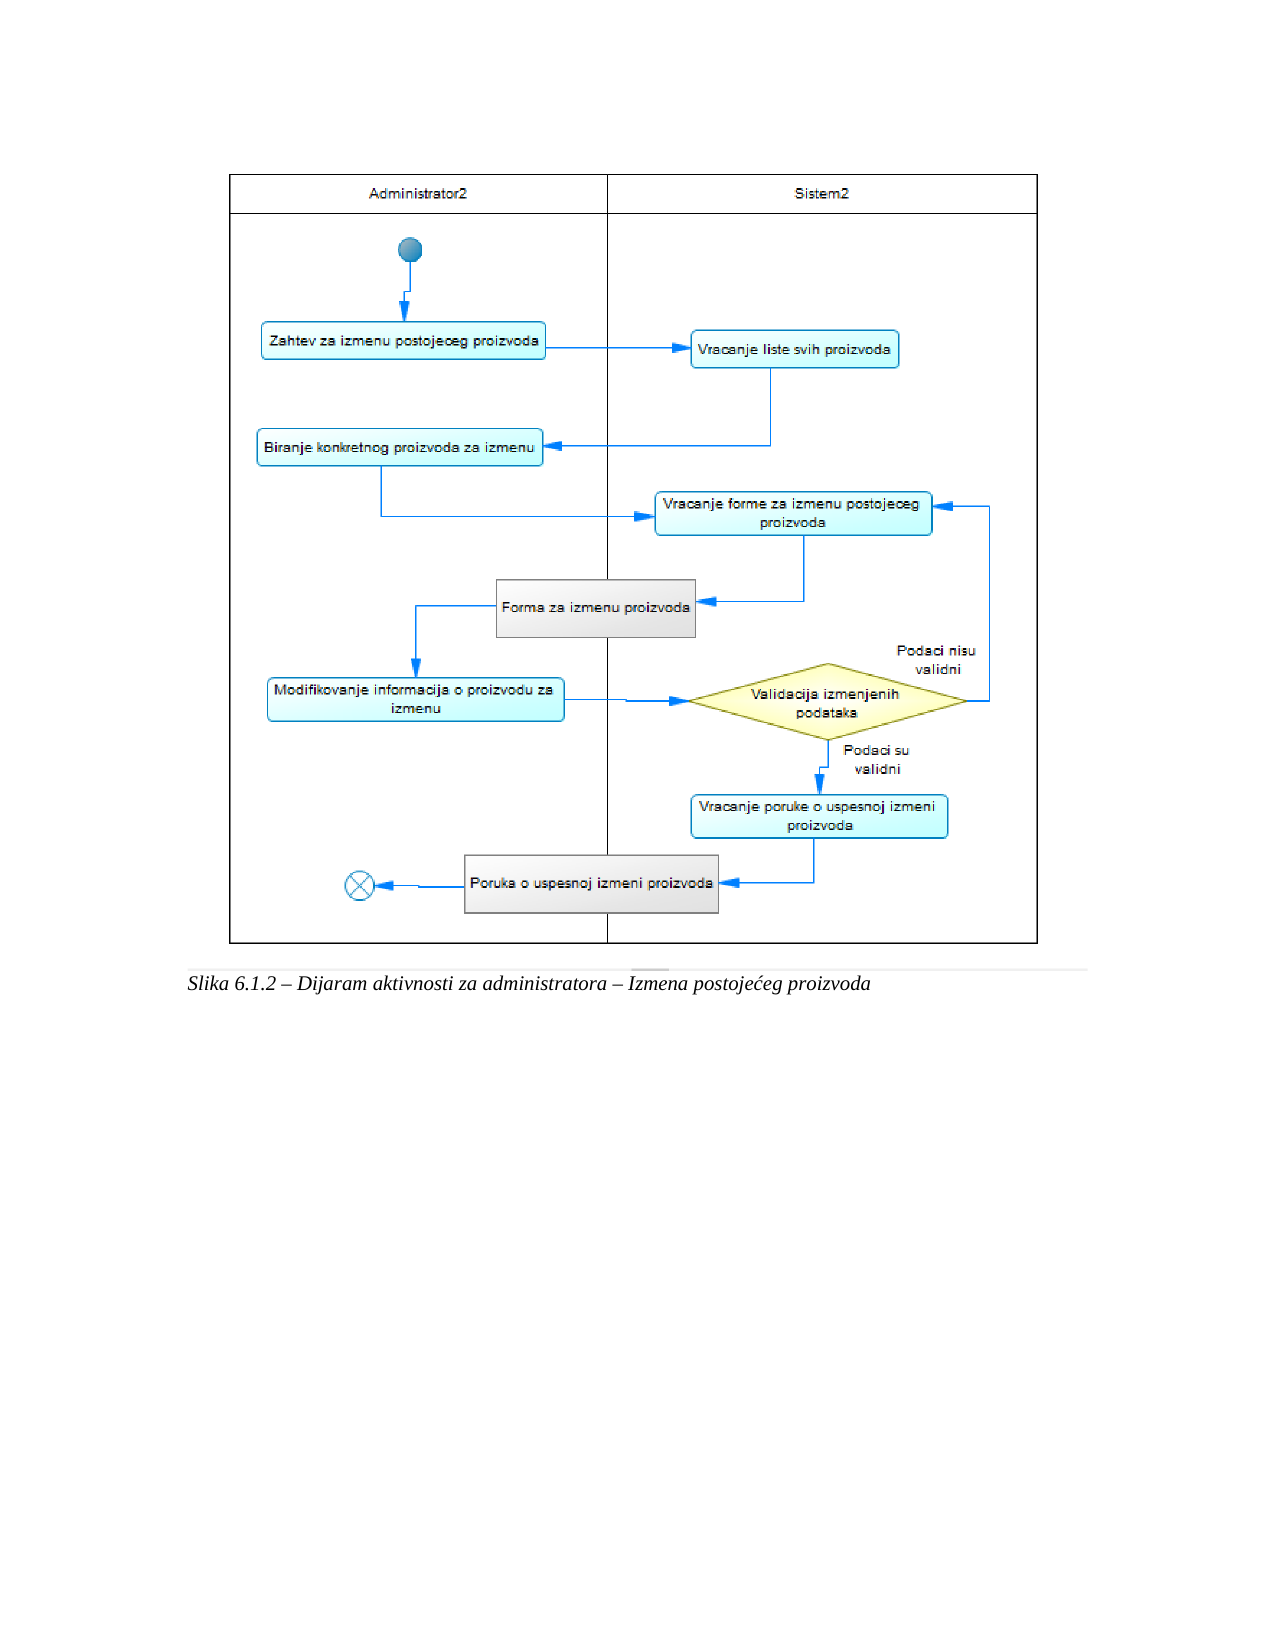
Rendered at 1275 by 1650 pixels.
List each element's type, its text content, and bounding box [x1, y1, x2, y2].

picture [187, 150, 1088, 971]
text Slika 6.1.2 – Dijaram aktivnosti za administratora – Izmena postojećeg proizvoda [187, 971, 1087, 995]
